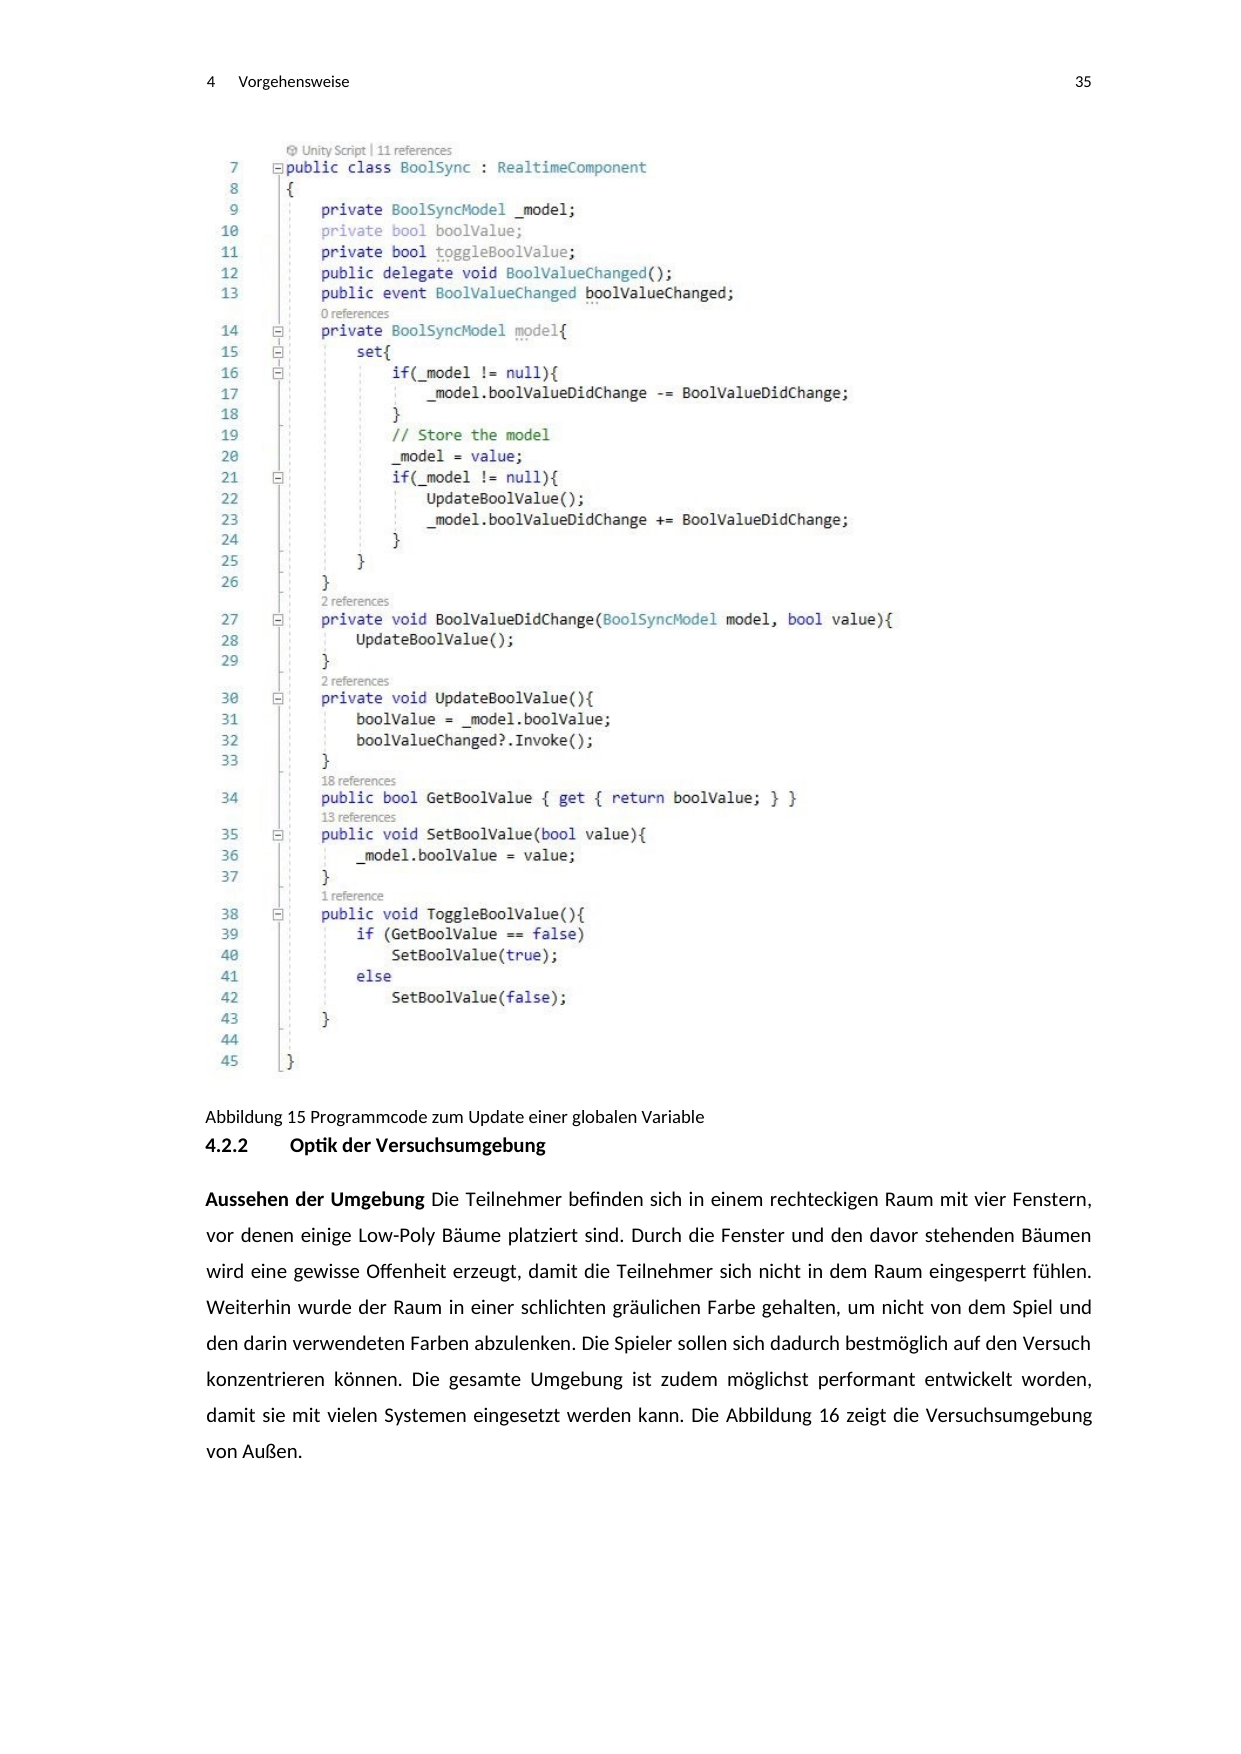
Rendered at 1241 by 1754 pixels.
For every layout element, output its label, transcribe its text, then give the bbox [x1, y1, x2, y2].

text Abbildung 15 Programmcode zum Update einer globalen Variable [205, 1105, 1035, 1128]
text Aussehen der Umgebung Die Teilnehmer befinden sich in einem rechteckigen Raum mit vier Fenstern, vor denen einige Low-Poly Bäume platziert sind. Durch die Fenster und den davor stehenden Bäumen wird eine gewisse Offenheit erzeugt, damit die Teilnehmer sich nicht in dem Raum eingesperrt fühlen. Weiterhin wurde der Raum in einer schlichten gräulichen Farbe gehalten, um nicht von dem Spiel und den darin verwendeten Farben abzulenken. Die Spieler sollen sich dadurch bestmöglich auf den Versuch konzentrieren können. Die gesamte Umgebung ist zudem möglichst performant entwickelt worden, damit sie mit vielen Systemen eingesetzt werden kann. Die Abbildung 16 zeigt die Versuchsumgebung von Außen. [205, 1186, 1093, 1464]
text 4.2.2 Optik der Versuchsumgebung [205, 1133, 1133, 1158]
picture [206, 141, 917, 1079]
